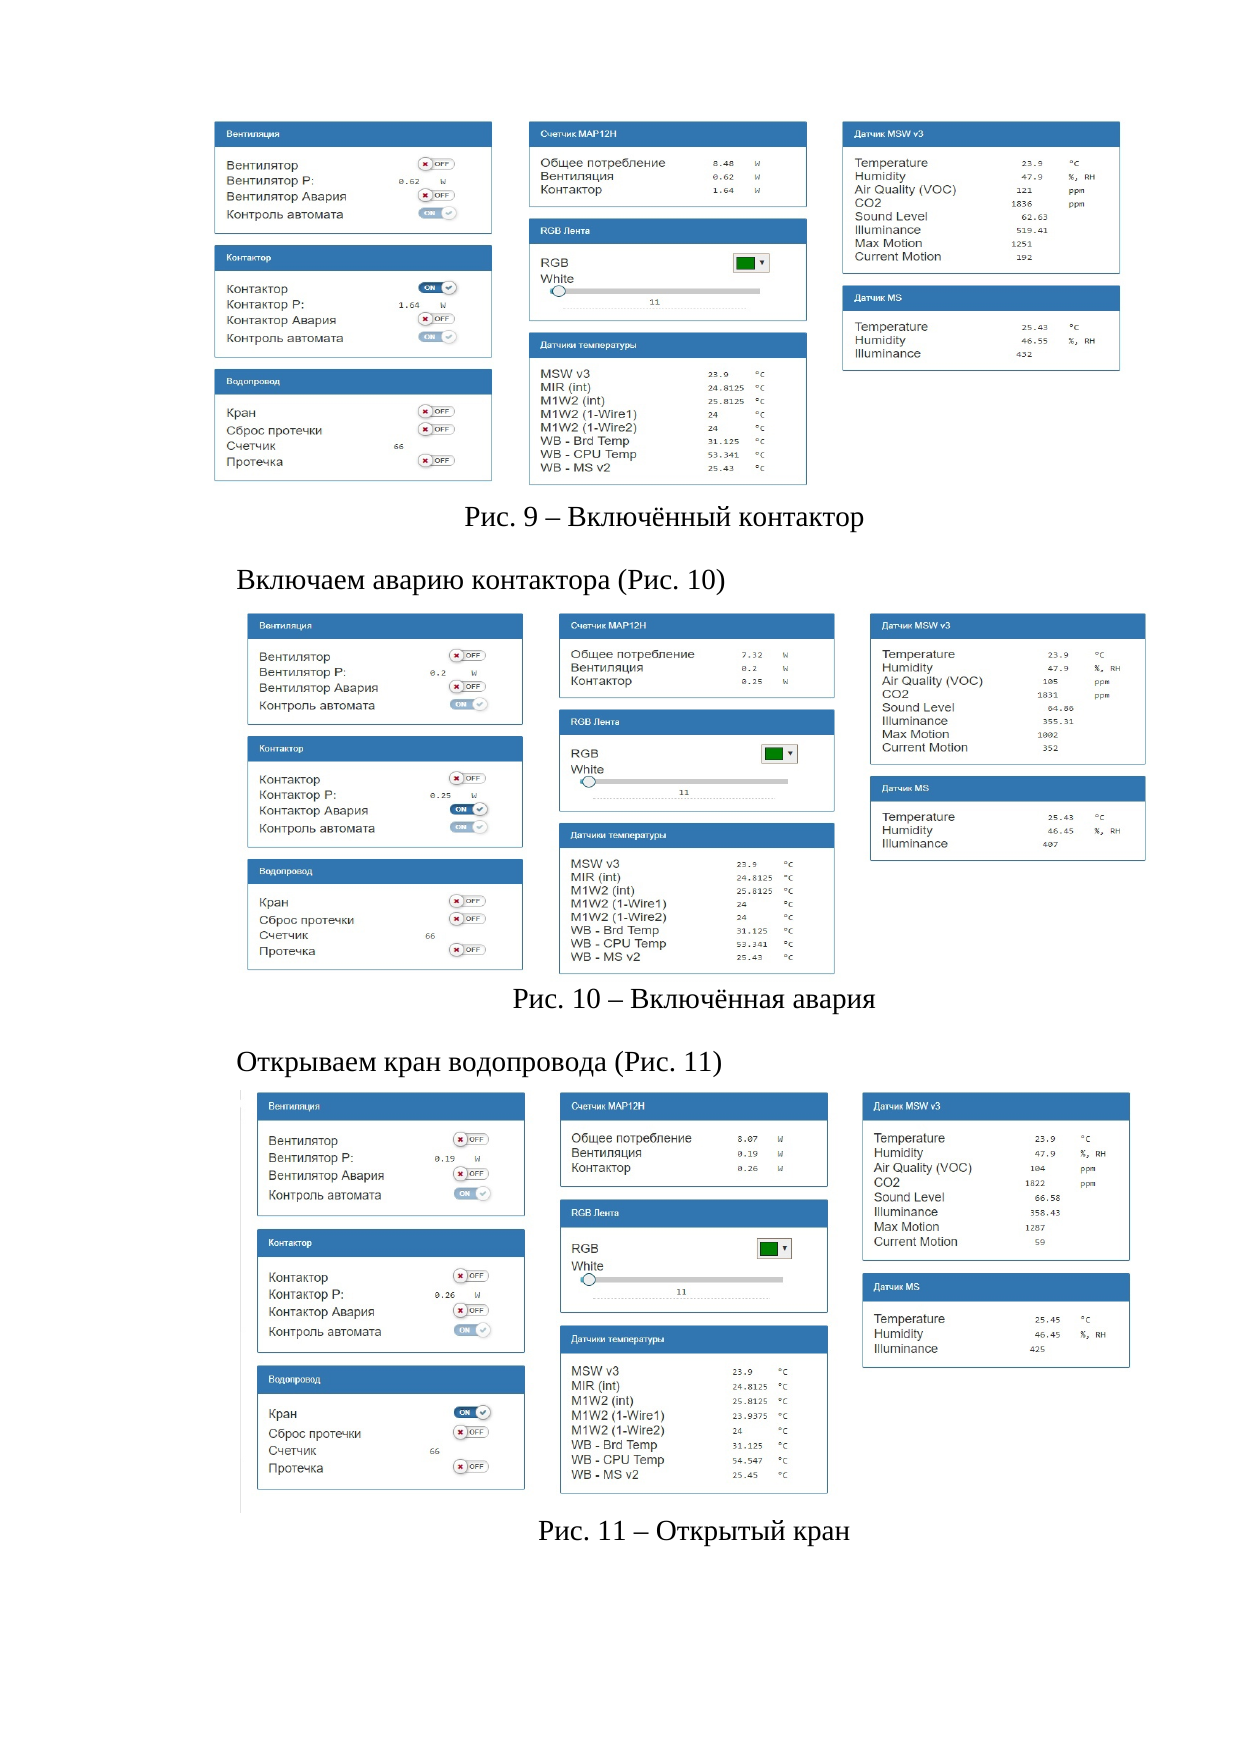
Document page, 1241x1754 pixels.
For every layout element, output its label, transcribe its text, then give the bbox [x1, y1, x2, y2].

text Открываем кран водопровода (Рис. 11) [177, 1044, 1152, 1078]
text Включаем аварию контактора (Рис. 10) [177, 562, 1152, 596]
text Рис. 11 – Открытый кран [177, 1513, 1152, 1546]
picture [240, 1090, 1148, 1513]
picture [201, 118, 1128, 500]
text Рис. 9 – Включённый контактор [177, 499, 1152, 533]
text Рис. 10 – Включённая авария [177, 982, 1152, 1015]
picture [237, 608, 1151, 982]
